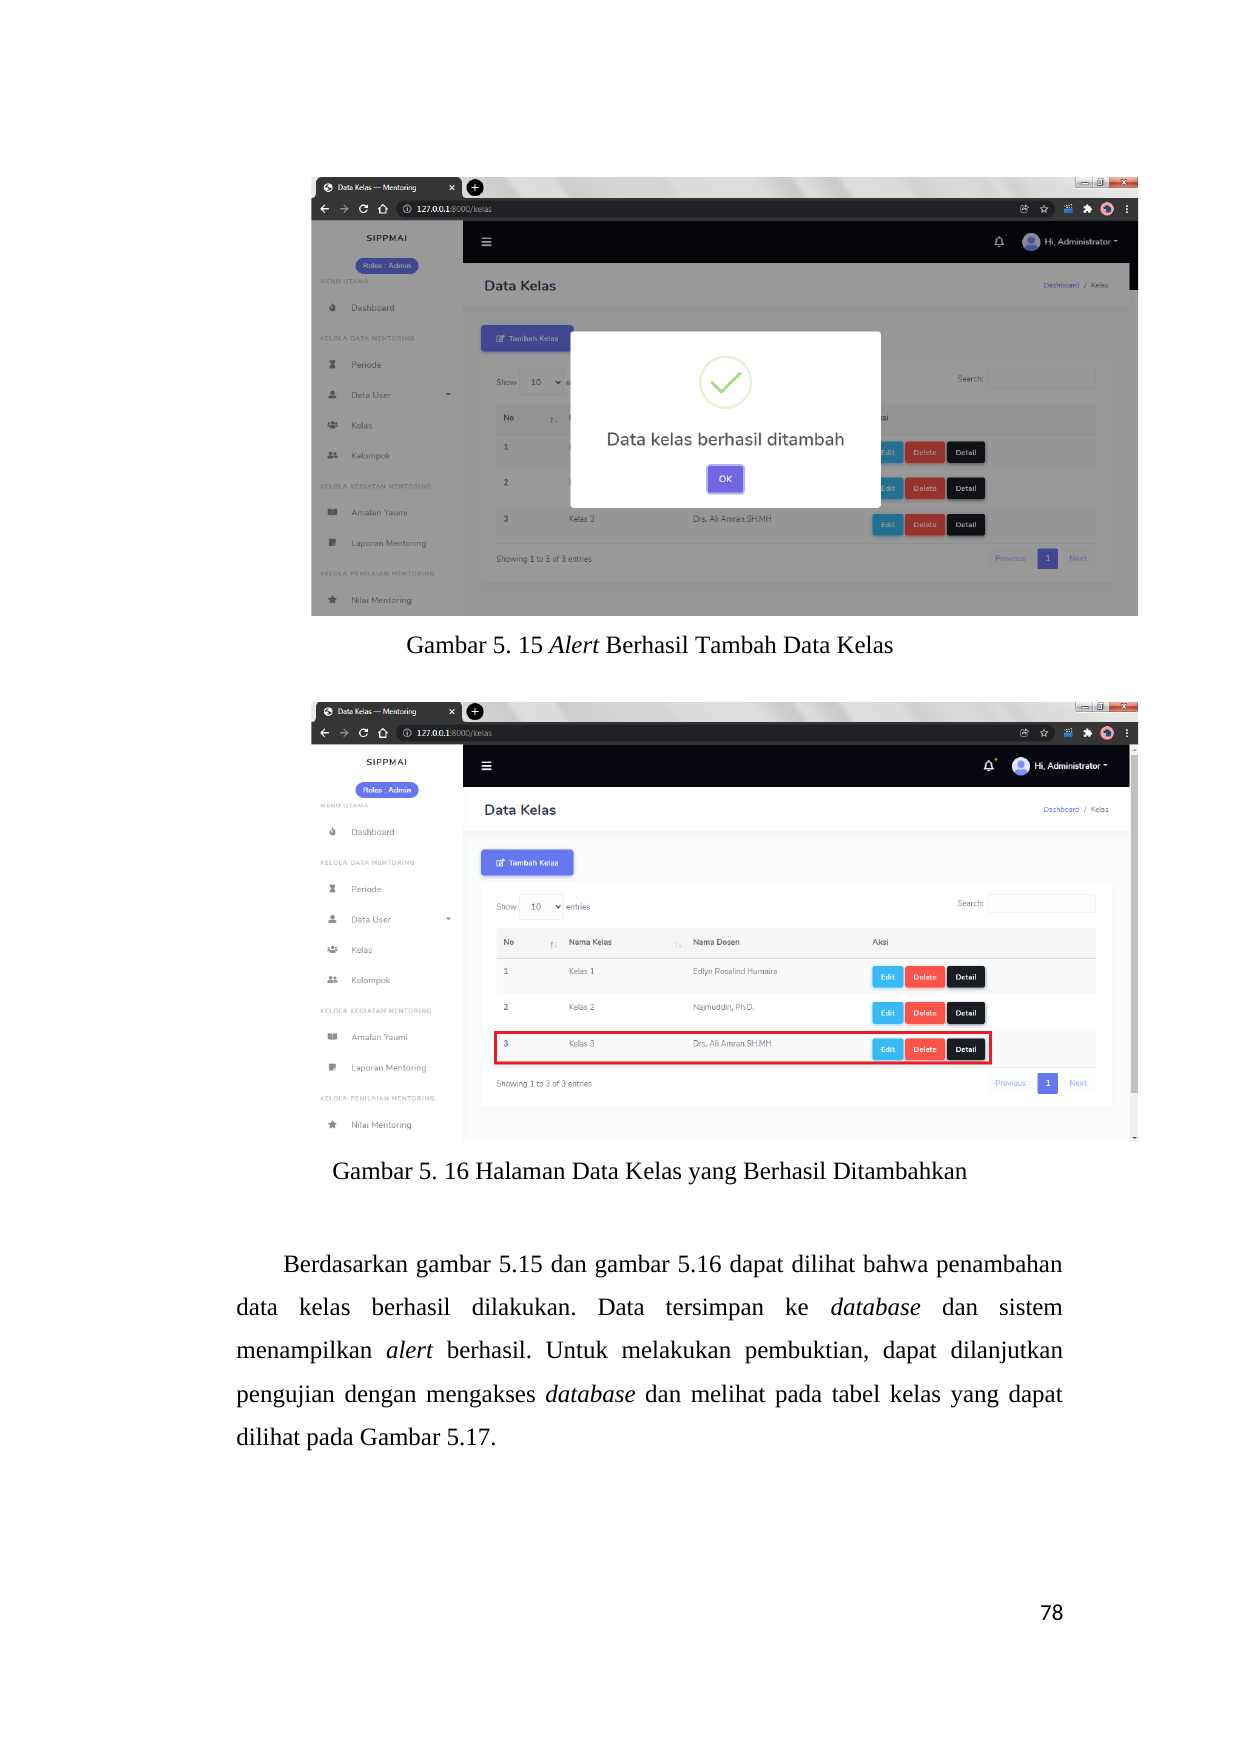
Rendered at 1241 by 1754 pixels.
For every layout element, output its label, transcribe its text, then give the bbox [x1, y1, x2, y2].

text Berdasarkan gambar 5.15 dan gambar 5.16 dapat dilihat bahwa penambahan data kelas berhasil dilakukan. Data tersimpan ke database dan sistem menampilkan alert berhasil. Untuk melakukan pembuktian, dapat dilanjutkan pengujian dengan mengakses database dan melihat pada tabel kelas yang dapat dilihat pada Gambar 5.17. [236, 1249, 1063, 1451]
picture [311, 702, 1139, 1142]
picture [311, 177, 1139, 616]
